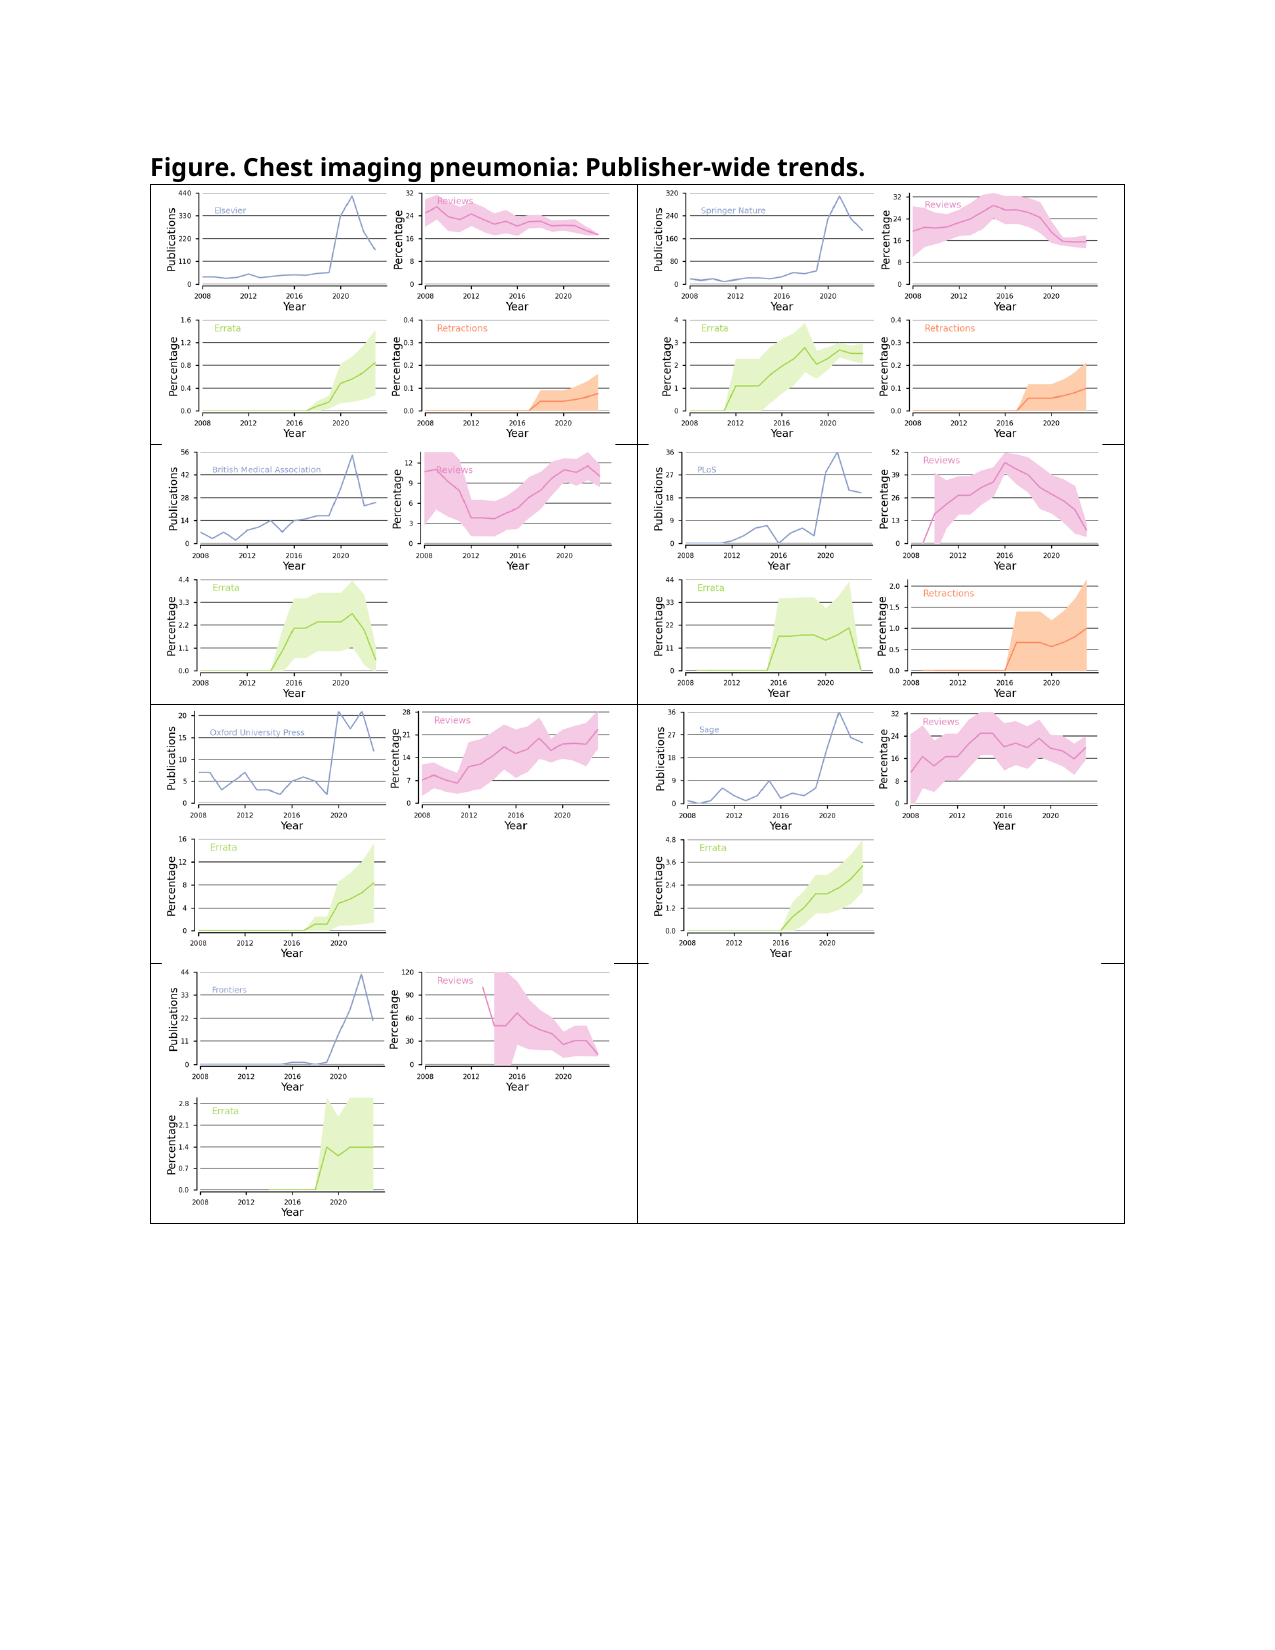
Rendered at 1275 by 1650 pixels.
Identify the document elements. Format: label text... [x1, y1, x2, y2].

table_cell [614, 964, 637, 1223]
picture [161, 705, 614, 1223]
picture [161, 185, 616, 704]
picture [648, 705, 1102, 964]
table_header [638, 185, 648, 443]
table_header [1102, 185, 1124, 443]
table_cell [1103, 445, 1124, 704]
table_cell [638, 964, 1124, 1223]
table_header [151, 185, 161, 443]
picture [648, 185, 1103, 704]
table_cell [638, 445, 648, 704]
table_cell [614, 705, 637, 963]
table_cell [151, 445, 161, 704]
table_cell [616, 445, 637, 704]
table_header [614, 185, 637, 443]
text Figure. Chest imaging pneumonia: Publisher-wide trends. [150, 150, 1125, 184]
table_cell [151, 964, 161, 1223]
table_cell [151, 705, 161, 963]
table_cell [1102, 705, 1124, 963]
table_cell [638, 705, 648, 963]
